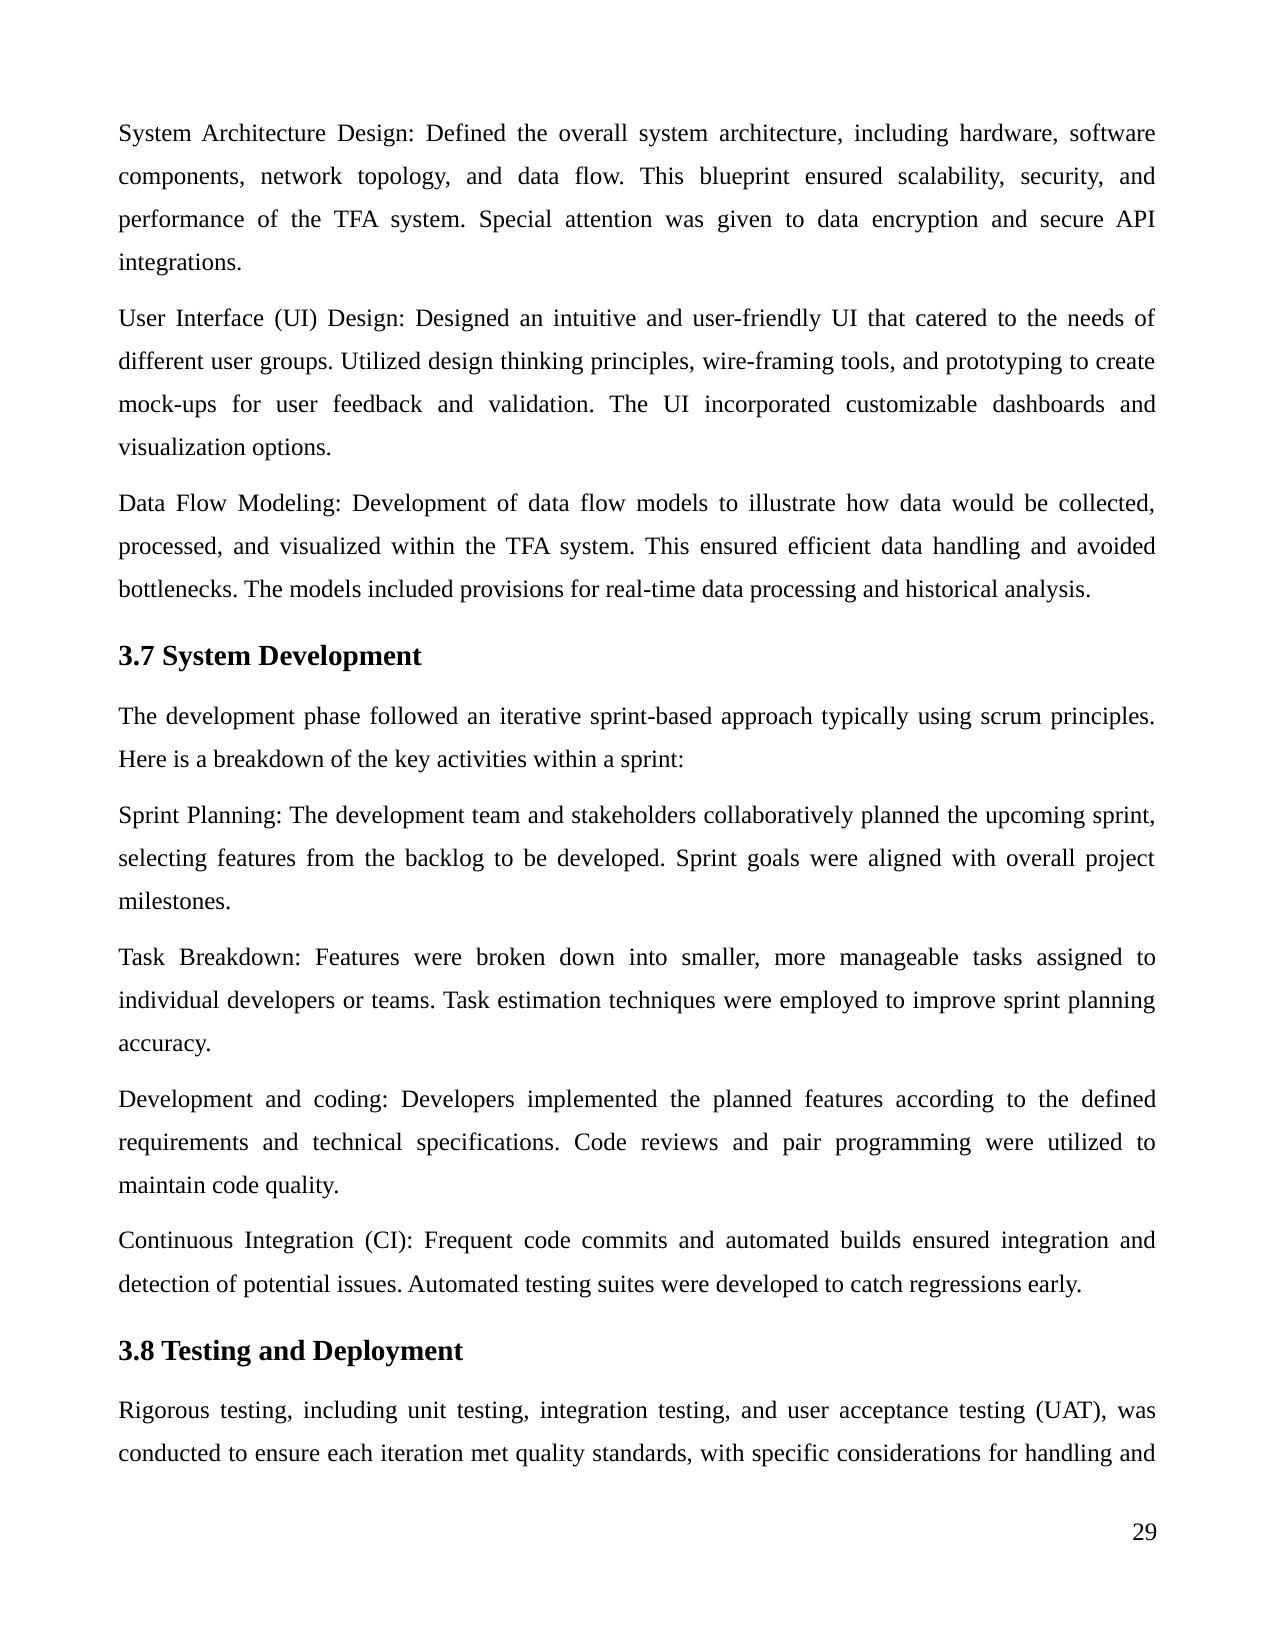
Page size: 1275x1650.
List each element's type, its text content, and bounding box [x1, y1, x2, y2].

subtitle 3.8 Testing and Deployment [118, 1333, 1157, 1366]
text The development phase followed an iterative sprint-based approach typically using scrum principles. Here is a breakdown of the key activities within a sprint: [118, 701, 1157, 773]
text User Interface (UI) Design: Designed an intuitive and user-friendly UI that catered to the needs of different user groups. Utilized design thinking principles, wire-framing tools, and prototyping to create mock-ups for user feedback and validation. The UI incorporated customizable dashboards and visualization options. [118, 303, 1157, 461]
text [118, 1395, 1157, 1467]
subtitle 3.7 System Development [118, 638, 1157, 672]
text Data Flow Modeling: Development of data flow models to illustrate how data would be collected, processed, and visualized within the TFA system. This ensured efficient data handling and avoided bottlenecks. The models included provisions for real-time data processing and historical analysis. [118, 488, 1157, 603]
text Task Breakdown: Features were broken down into smaller, more manageable tasks assigned to individual developers or teams. Task estimation techniques were employed to improve sprint planning accuracy. [118, 942, 1157, 1057]
text Continuous Integration (CI): Frequent code commits and automated builds ensured integration and detection of potential issues. Automated testing suites were developed to catch regressions early. [118, 1226, 1157, 1297]
text System Architecture Design: Defined the overall system architecture, including hardware, software components, network topology, and data flow. This blueprint ensured scalability, security, and performance of the TFA system. Special attention was given to data encryption and secure API integrations. [118, 118, 1157, 276]
text Development and coding: Developers implemented the planned features according to the defined requirements and technical specifications. Code reviews and pair programming were utilized to maintain code quality. [118, 1084, 1157, 1199]
text Sprint Planning: The development team and stakeholders collaboratively planned the upcoming sprint, selecting features from the backlog to be developed. Sprint goals were aligned with overall project milestones. [118, 800, 1157, 915]
